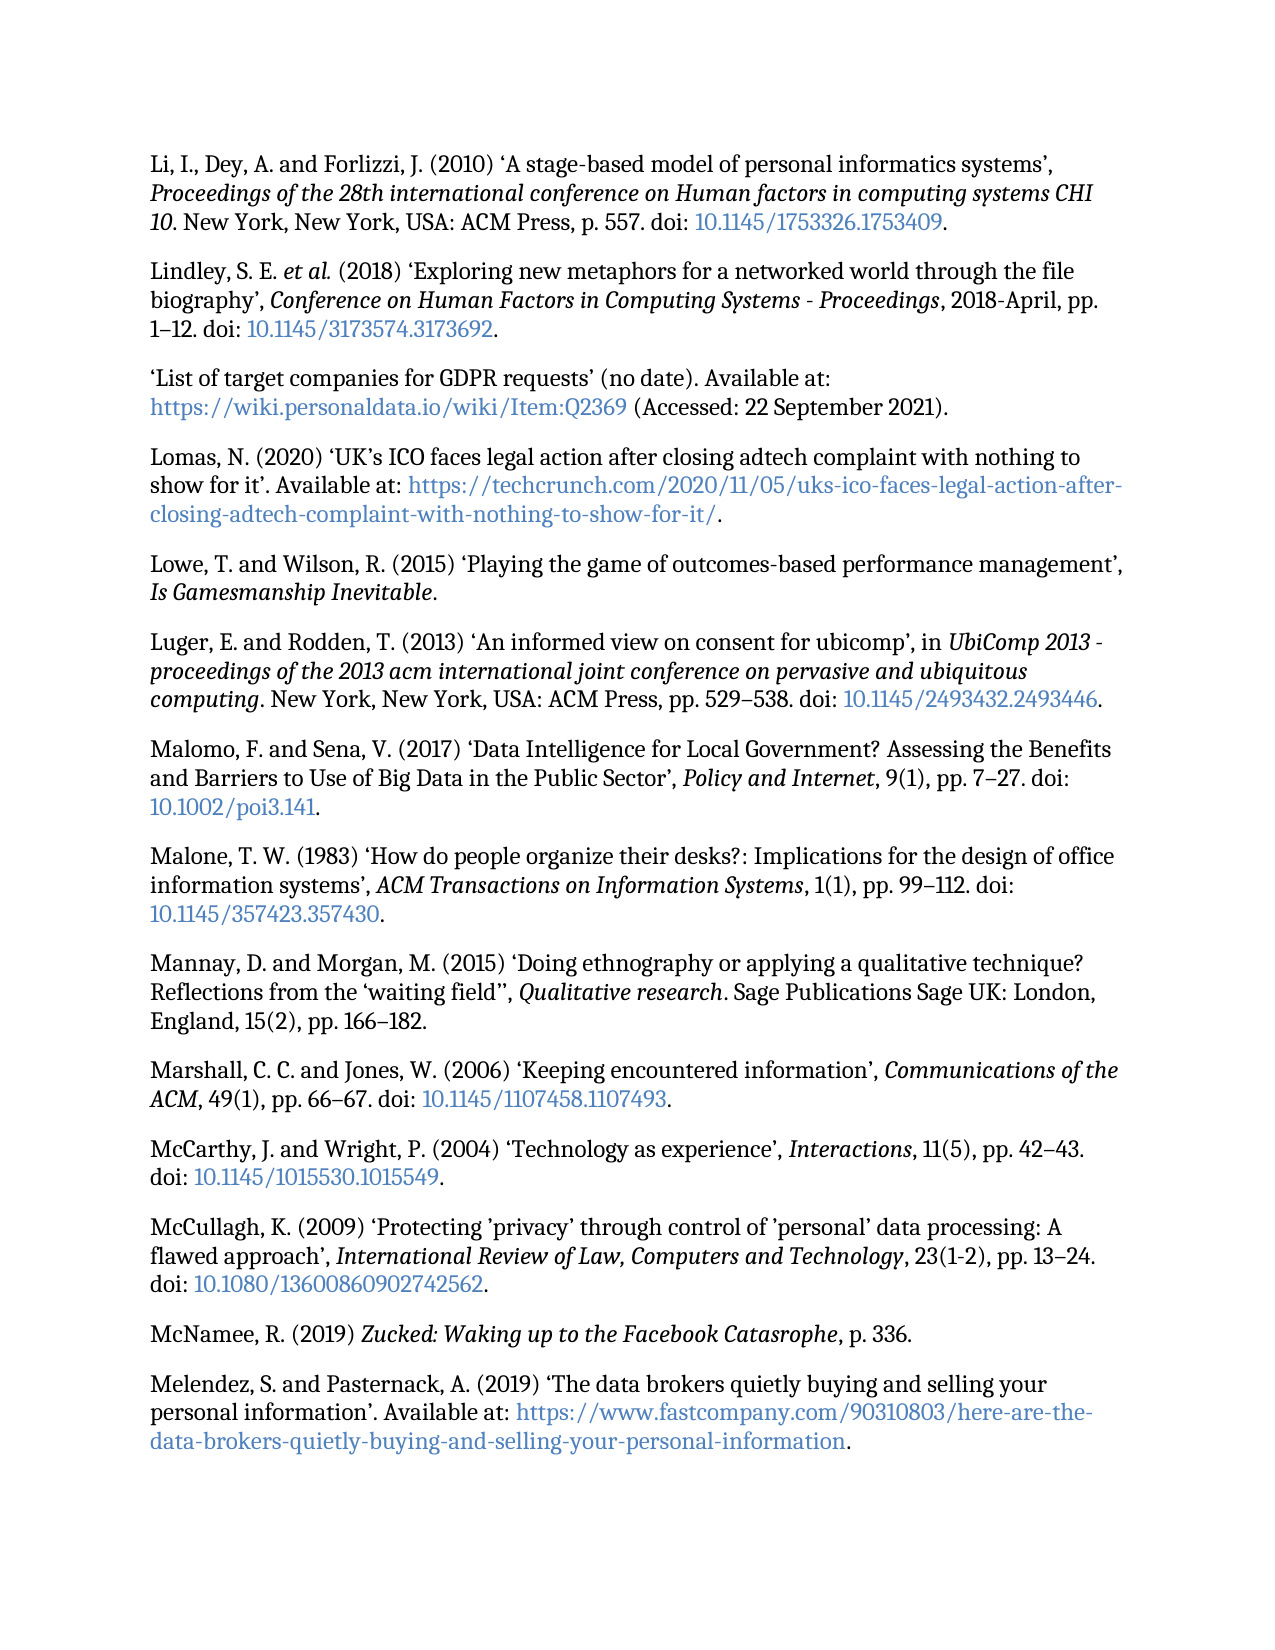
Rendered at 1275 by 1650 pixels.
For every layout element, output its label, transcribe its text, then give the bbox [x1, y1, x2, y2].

text McNamee, R. (2019) Zucked: Waking up to the Facebook Catasrophe, p. 336. [150, 1320, 1125, 1349]
text Marshall, C. C. and Jones, W. (2006) ‘Keeping encountered information’, Communications of the ACM, 49(1), pp. 66–67. doi: 10.1145/1107458.1107493. [150, 1056, 1125, 1114]
text Li, I., Dey, A. and Forlizzi, J. (2010) ‘A stage-based model of personal informatics systems’, Proceedings of the 28th international conference on Human factors in computing systems CHI 10. New York, New York, USA: ACM Press, p. 557. doi: 10.1145/1753326.1753409. [150, 150, 1125, 236]
text Lowe, T. and Wilson, R. (2015) ‘Playing the game of outcomes-based performance management’, Is Gamesmanship Inevitable. [150, 549, 1125, 607]
text McCarthy, J. and Wright, P. (2004) ‘Technology as experience’, Interactions, 11(5), pp. 42–43. doi: 10.1145/1015530.1015549. [150, 1134, 1125, 1192]
text ‘List of target companies for GDPR requests’ (no date). Available at: https://wiki.personaldata.io/wiki/Item:Q2369 (Accessed: 22 September 2021). [150, 364, 1125, 422]
text McCullagh, K. (2009) ‘Protecting ’privacy’ through control of ’personal’ data processing: A flawed approach’, International Review of Law, Computers and Technology, 23(1-2), pp. 13–24. doi: 10.1080/13600860902742562. [150, 1213, 1125, 1299]
text Lomas, N. (2020) ‘UK’s ICO faces legal action after closing adtech complaint with nothing to show for it’. Available at: https://techcrunch.com/2020/11/05/uks-ico-faces-legal-action-after-closing-adtech-complaint-with-nothing-to-show-for-it/. [150, 442, 1125, 529]
text Malone, T. W. (1983) ‘How do people organize their desks?: Implications for the design of office information systems’, ACM Transactions on Information Systems, 1(1), pp. 99–112. doi: 10.1145/357423.357430. [150, 842, 1125, 928]
text Luger, E. and Rodden, T. (2013) ‘An informed view on consent for ubicomp’, in UbiComp 2013 - proceedings of the 2013 acm international joint conference on pervasive and ubiquitous computing. New York, New York, USA: ACM Press, pp. 529–538. doi: 10.1145/2493432.2493446. [150, 628, 1125, 714]
text Melendez, S. and Pasternack, A. (2019) ‘The data brokers quietly buying and selling your personal information’. Available at: https://www.fastcompany.com/90310803/here-are-the-data-brokers-quietly-buying-and-selling-your-personal-information. [150, 1369, 1125, 1456]
text Lindley, S. E. et al. (2018) ‘Exploring new metaphors for a networked world through the file biography’, Conference on Human Factors in Computing Systems - Proceedings, 2018-April, pp. 1–12. doi: 10.1145/3173574.3173692. [150, 257, 1125, 343]
text Mannay, D. and Morgan, M. (2015) ‘Doing ethnography or applying a qualitative technique? Reflections from the ‘waiting field’’, Qualitative research. Sage Publications Sage UK: London, England, 15(2), pp. 166–182. [150, 949, 1125, 1035]
text Malomo, F. and Sena, V. (2017) ‘Data Intelligence for Local Government? Assessing the Benefits and Barriers to Use of Big Data in the Public Sector’, Policy and Internet, 9(1), pp. 7–27. doi: 10.1002/poi3.141. [150, 735, 1125, 821]
